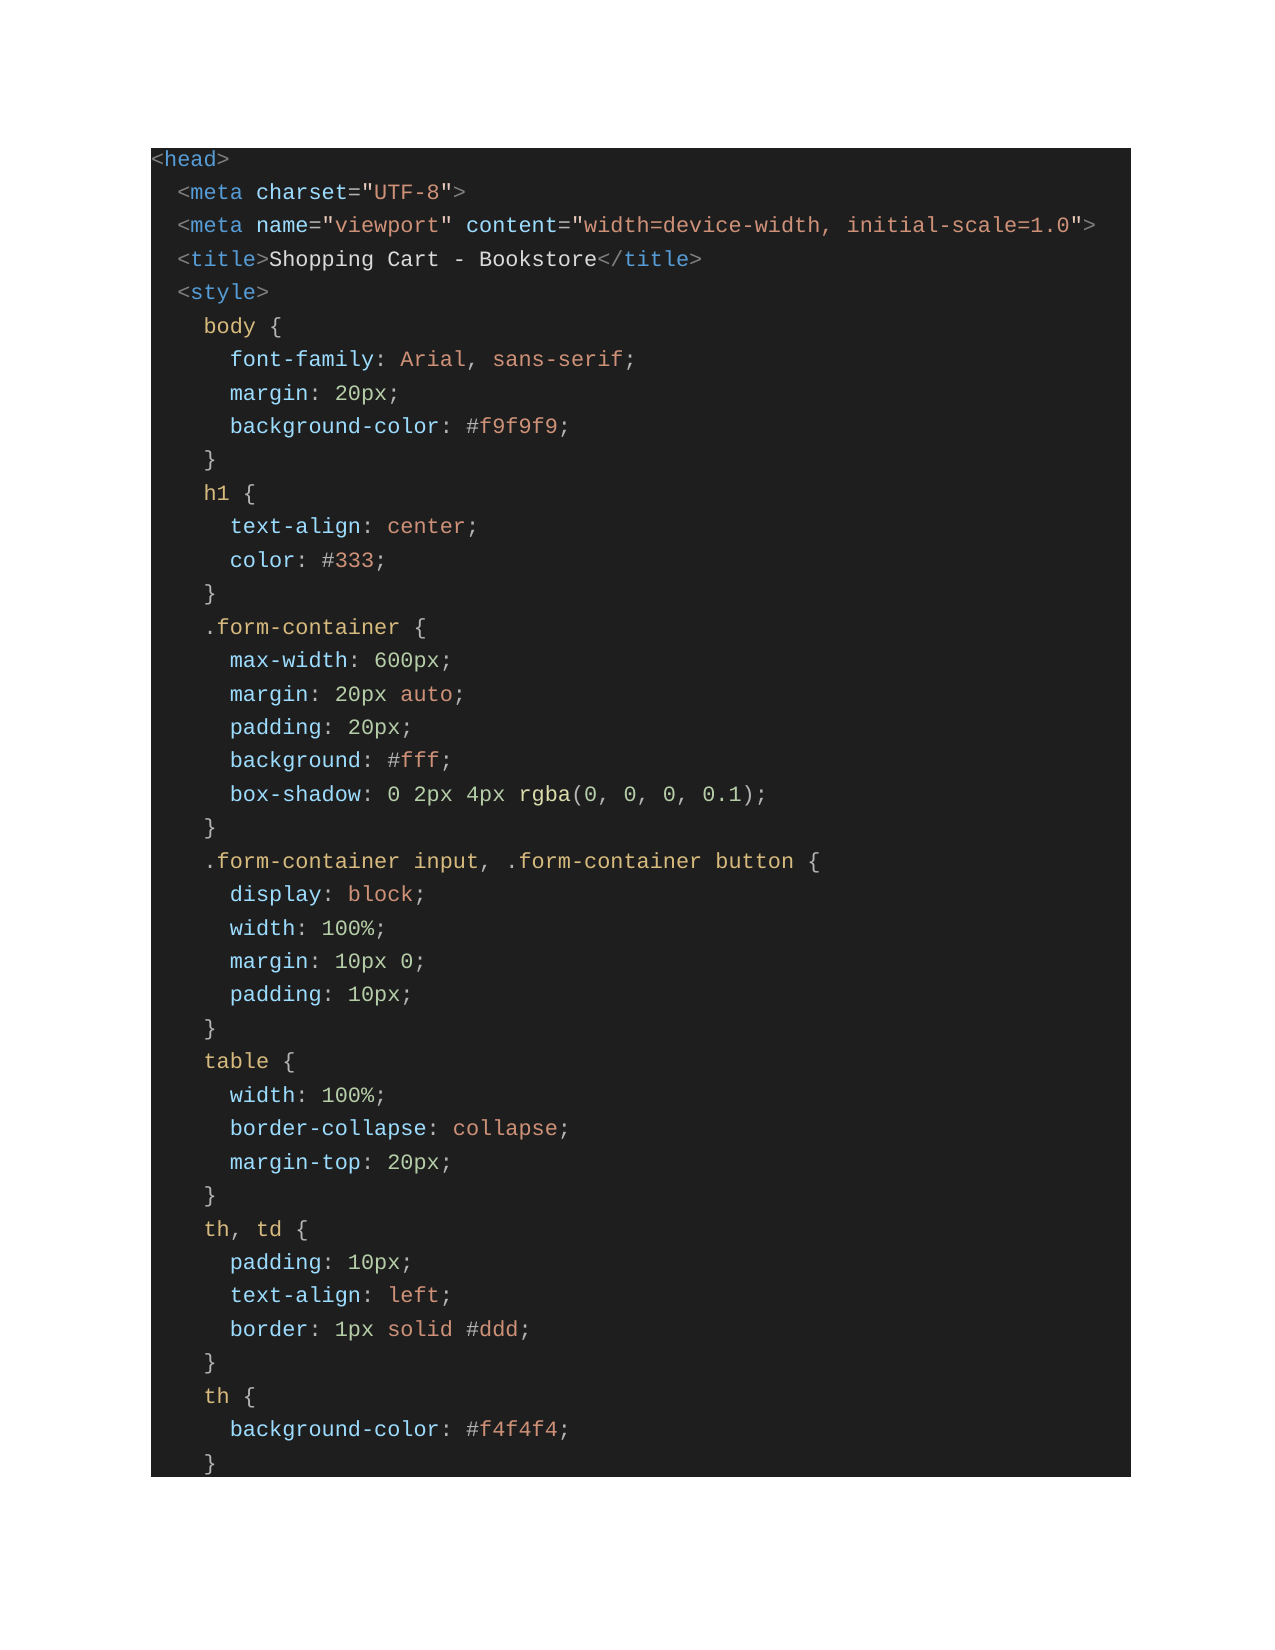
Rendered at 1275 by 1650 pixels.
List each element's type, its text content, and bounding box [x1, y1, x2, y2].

text body { [151, 315, 1131, 340]
text th { [151, 1385, 1131, 1410]
text background: #fff; [151, 749, 1131, 774]
text margin-top: 20px; [151, 1151, 1131, 1176]
text color: #333; [151, 549, 1131, 574]
text text-align: center; [151, 516, 1131, 540]
text th, td { [151, 1218, 1131, 1242]
text <title>Shopping Cart - Bookstore</title> [151, 248, 1131, 273]
text <head> [151, 148, 1131, 172]
text border-collapse: collapse; [151, 1117, 1131, 1142]
text box-shadow: 0 2px 4px rgba(0, 0, 0, 0.1); [151, 783, 1131, 808]
text margin: 10px 0; [151, 950, 1131, 975]
text display: block; [151, 883, 1131, 908]
text max-width: 600px; [151, 649, 1131, 674]
text <style> [151, 281, 1131, 306]
text .form-container input, .form-container button { [151, 850, 1131, 875]
text background-color: #f4f4f4; [151, 1418, 1131, 1443]
text } [151, 449, 1131, 473]
text background-color: #f9f9f9; [151, 415, 1131, 440]
text border: 1px solid #ddd; [151, 1318, 1131, 1343]
text padding: 10px; [151, 984, 1131, 1008]
text <meta charset="UTF-8"> [151, 181, 1131, 206]
text } [151, 1351, 1131, 1376]
text <meta name="viewport" content="width=device-width, initial-scale=1.0"> [151, 214, 1131, 239]
text table { [151, 1051, 1131, 1075]
text margin: 20px auto; [151, 683, 1131, 707]
text margin: 20px; [151, 382, 1131, 407]
text } [151, 1017, 1131, 1042]
text } [151, 1184, 1131, 1209]
text text-align: left; [151, 1284, 1131, 1309]
text padding: 10px; [151, 1251, 1131, 1276]
text } [151, 1452, 1131, 1477]
text } [151, 582, 1131, 607]
text .form-container { [151, 616, 1131, 641]
text font-family: Arial, sans-serif; [151, 348, 1131, 373]
text width: 100%; [151, 917, 1131, 942]
text } [151, 816, 1131, 841]
text padding: 20px; [151, 716, 1131, 741]
text width: 100%; [151, 1084, 1131, 1109]
text h1 { [151, 482, 1131, 507]
